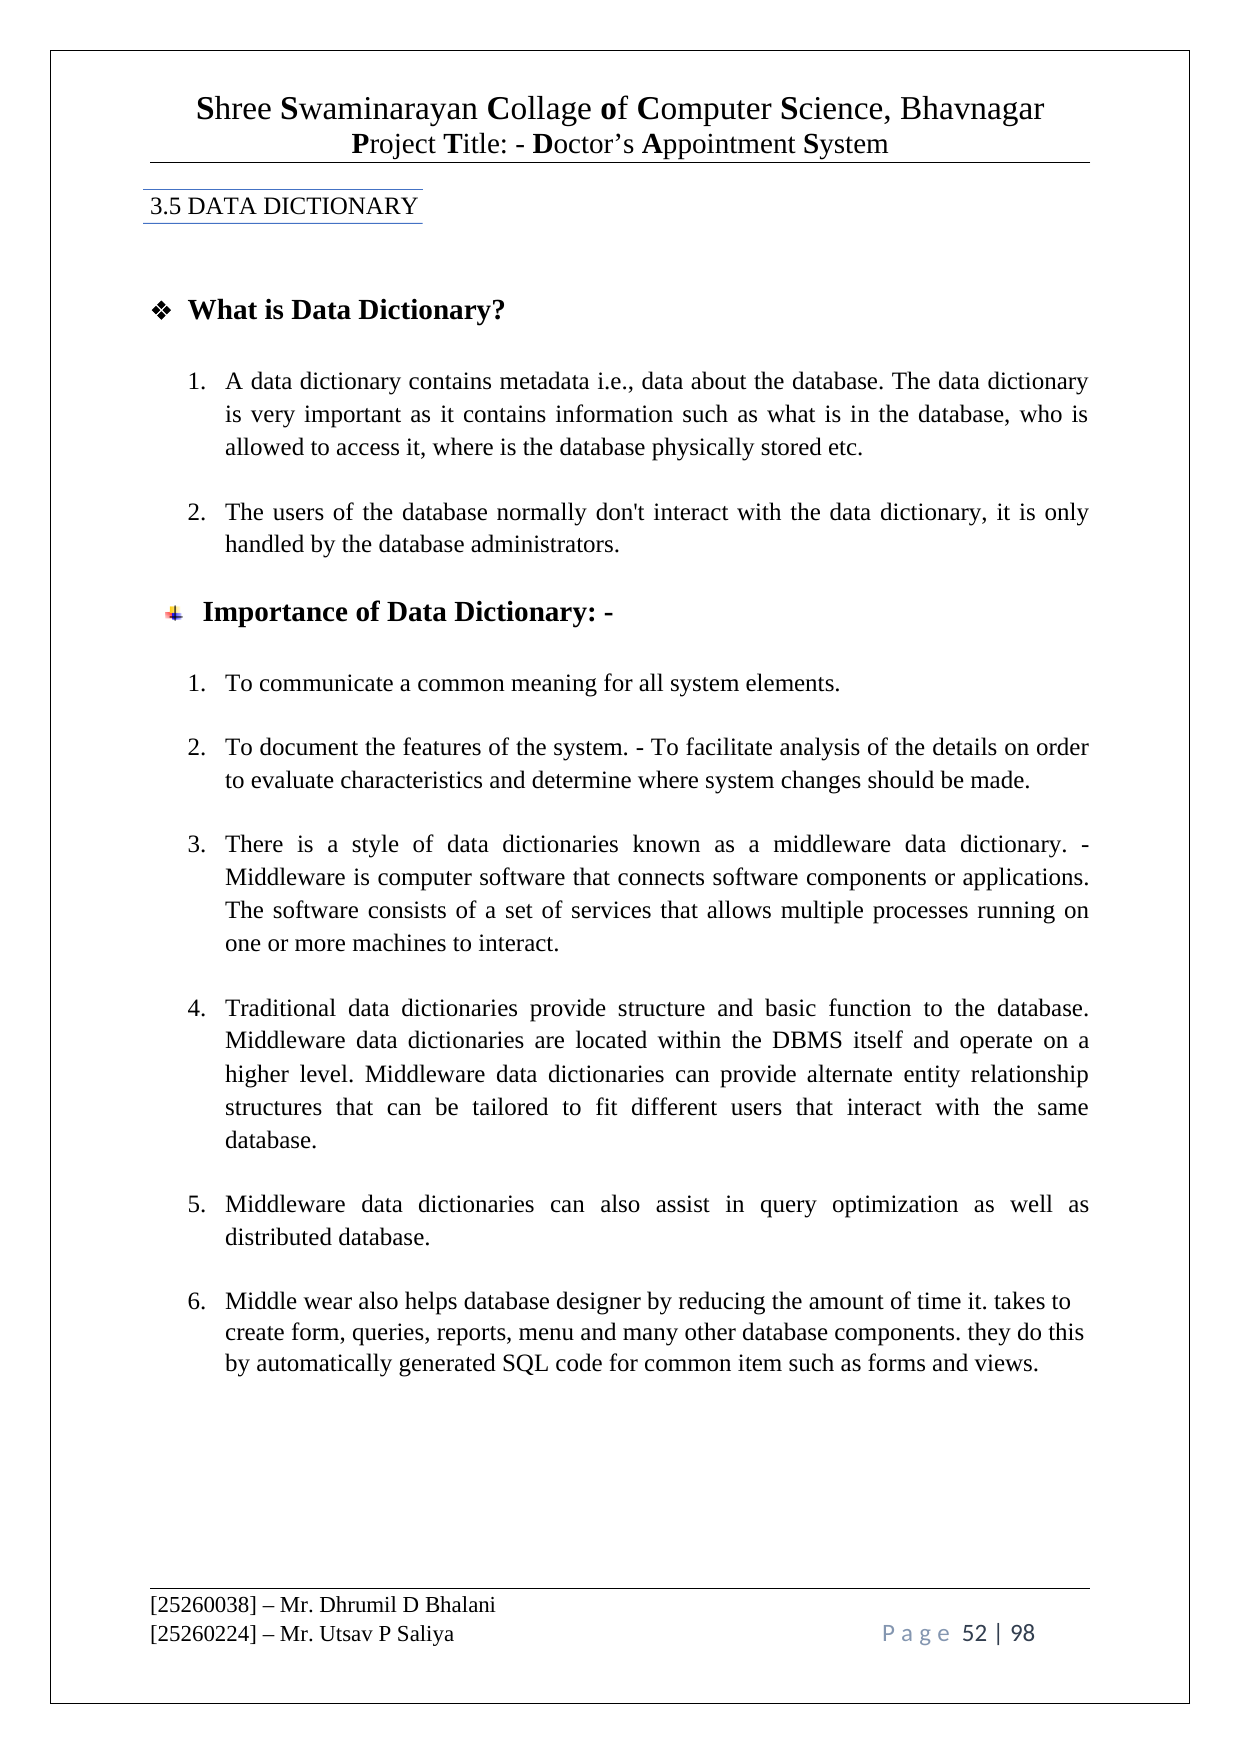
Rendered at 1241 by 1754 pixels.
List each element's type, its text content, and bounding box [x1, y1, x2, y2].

list What is Data Dictionary? [150, 292, 1090, 325]
list Importance of Data Dictionary: - [165, 594, 1090, 627]
list To communicate a common meaning for all system elements. [187, 668, 1090, 697]
picture [165, 604, 183, 621]
list To document the features of the system. - To facilitate analysis of the details on order to evaluate characteristics and determine where system changes should be made. [187, 732, 1090, 794]
list The users of the database normally don't interact with the data dictionary, it is only handled by the database administrators. [187, 497, 1090, 558]
list There is a style of data dictionaries known as a middleware data dictionary. - Middleware is computer software that connects software components or applications. The software consists of a set of services that allows multiple processes running on one or more machines to interact. [187, 829, 1090, 957]
list Middleware data dictionaries can also assist in query optimization as well as distributed database. [187, 1189, 1090, 1251]
text 3.5 DATA DICTIONARY [150, 191, 1090, 220]
list Traditional data dictionaries provide structure and basic function to the database. Middleware data dictionaries are located within the DBMS itself and operate on a higher level. Middleware data dictionaries can provide alternate entity relationship structures that can be tailored to fit different users that interact with the same database. [187, 993, 1090, 1153]
list Middle wear also helps database designer by reducing the amount of time it. takes to create form, queries, reports, menu and many other database components. they do this by automatically generated SQL code for common item such as forms and views. [187, 1286, 1090, 1377]
list A data dictionary contains metadata i.e., data about the database. The data dictionary is very important as it contains information such as what is in the database, who is allowed to access it, where is the database physically stored etc. [187, 366, 1090, 461]
